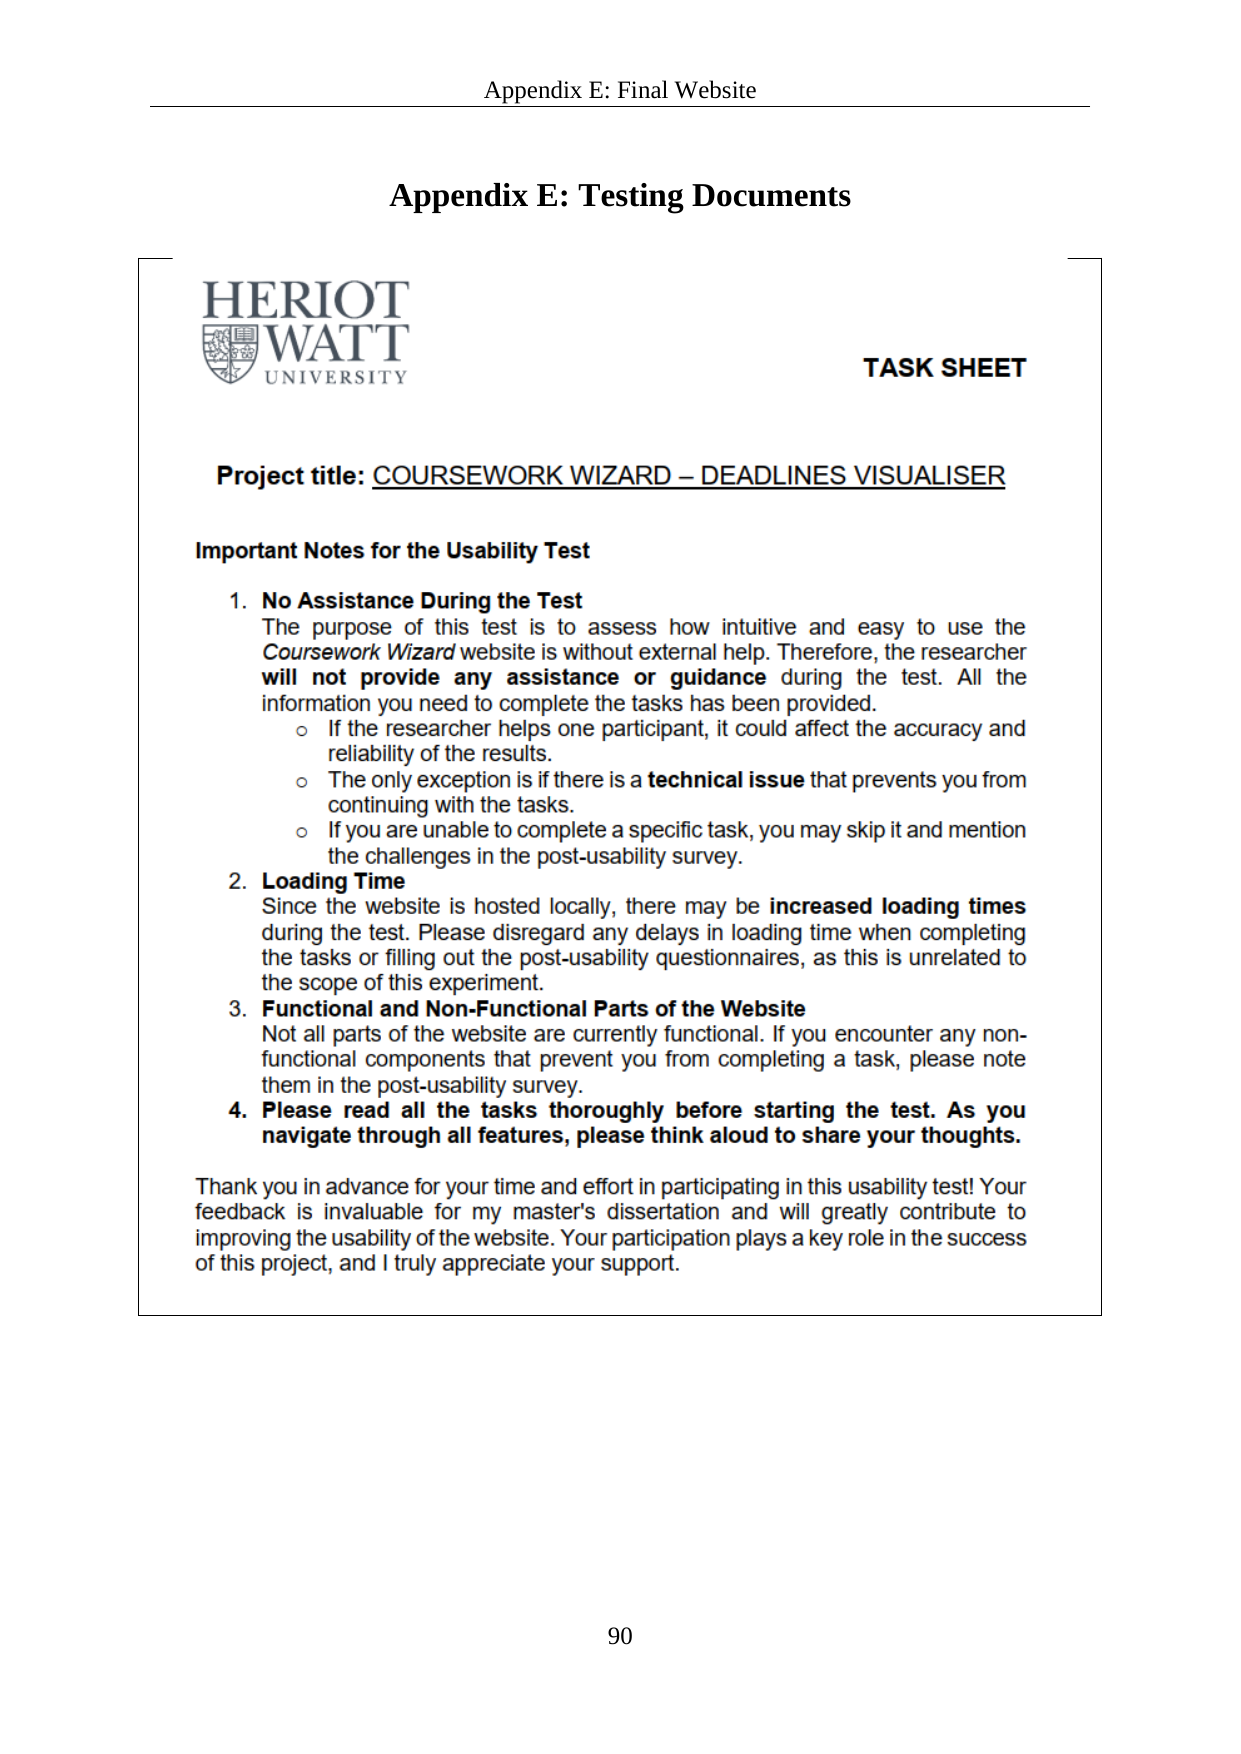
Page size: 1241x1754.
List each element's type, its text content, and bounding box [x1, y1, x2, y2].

subtitle Appendix E: Testing Documents [150, 175, 1090, 213]
picture [172, 258, 1068, 1287]
table_header [139, 259, 1101, 1315]
